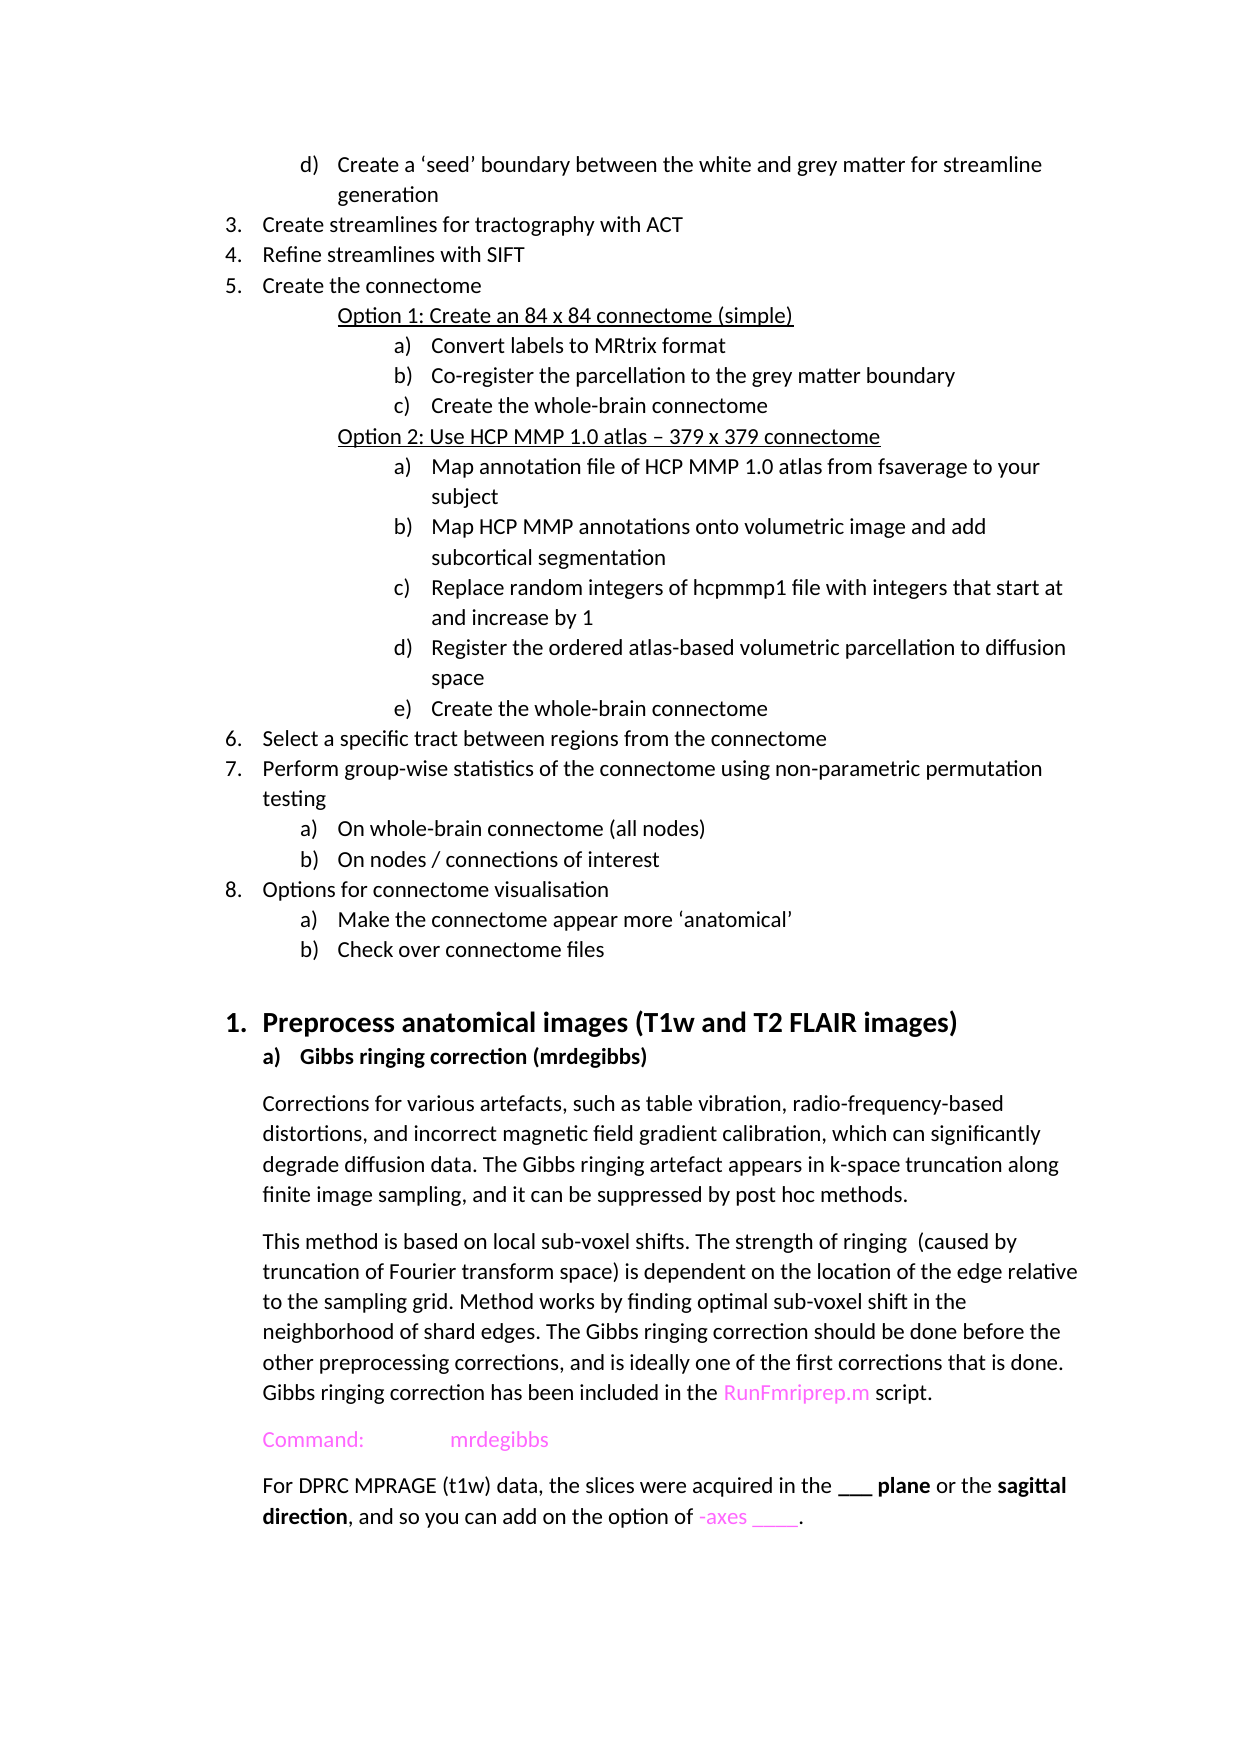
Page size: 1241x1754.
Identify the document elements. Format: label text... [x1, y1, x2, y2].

list Gibbs ringing correction (mrdegibbs) [262, 1042, 1090, 1071]
list On whole-brain connectome (all nodes) [300, 814, 1090, 843]
list Option 1: Create an 84 x 84 connectome (simple) [337, 301, 1090, 329]
list Create streamlines for tractography with ACT [225, 210, 1090, 238]
list Select a specific tract between regions from the connectome [225, 724, 1090, 752]
list Refine streamlines with SIFT [225, 241, 1090, 269]
list Perform group-wise statistics of the connectome using non-parametric permutation testing [225, 754, 1090, 812]
list Map HCP MMP annotations onto volumetric image and add subcortical segmentation [394, 512, 1090, 571]
list Options for connectome visualisation [225, 875, 1090, 903]
list Option 2: Use HCP MMP 1.0 atlas – 379 x 379 connectome [337, 422, 1090, 450]
list Register the ordered atlas-based volumetric parcellation to diffusion space [394, 633, 1090, 692]
list For DPRC MPRAGE (t1w) data, the slices were acquired in the ___ plane or the sagittal direction, and so you can add on the option of -axes ____. [262, 1472, 1090, 1530]
text Command: mrdegibbs [262, 1425, 1090, 1453]
text This method is based on local sub-voxel shifts. The strength of ringing (caused by truncation of Fourier transform space) is dependent on the location of the edge relative to the sampling grid. Method works by finding optimal sub-voxel shift in the neighborhood of shard edges. The Gibbs ringing correction should be done before the other preprocessing corrections, and is ideally one of the first corrections that is done. Gibbs ringing correction has been included in the RunFmriprep.m script. [262, 1227, 1090, 1406]
text Corrections for various artefacts, such as table vibration, radio-frequency-based distortions, and incorrect magnetic field gradient calibration, which can significantly degrade diffusion data. The Gibbs ringing artefact appears in k-space truncation along finite image sampling, and it can be suppressed by post hoc methods. [262, 1089, 1090, 1208]
list Replace random integers of hcpmmp1 file with integers that start at and increase by 1 [394, 573, 1090, 631]
list Make the connectome appear more ‘anatomical’ [300, 905, 1090, 933]
list Create the connectome [225, 271, 1090, 299]
list Create the whole-brain connectome [394, 392, 1090, 420]
list Create a ‘seed’ boundary between the white and grey matter for streamline generation [300, 150, 1090, 208]
list Convert labels to MRtrix format [394, 331, 1090, 359]
list On nodes / connections of interest [300, 845, 1090, 873]
list Check over connectome files [300, 935, 1090, 963]
list Map annotation file of HCP MMP 1.0 atlas from fsaverage to your subject [394, 452, 1090, 510]
list Co-register the parcellation to the grey matter boundary [394, 361, 1090, 389]
list Create the whole-brain connectome [394, 694, 1090, 722]
list Preprocess anatomical images (T1w and T2 FLAIR images) [225, 1004, 1090, 1040]
